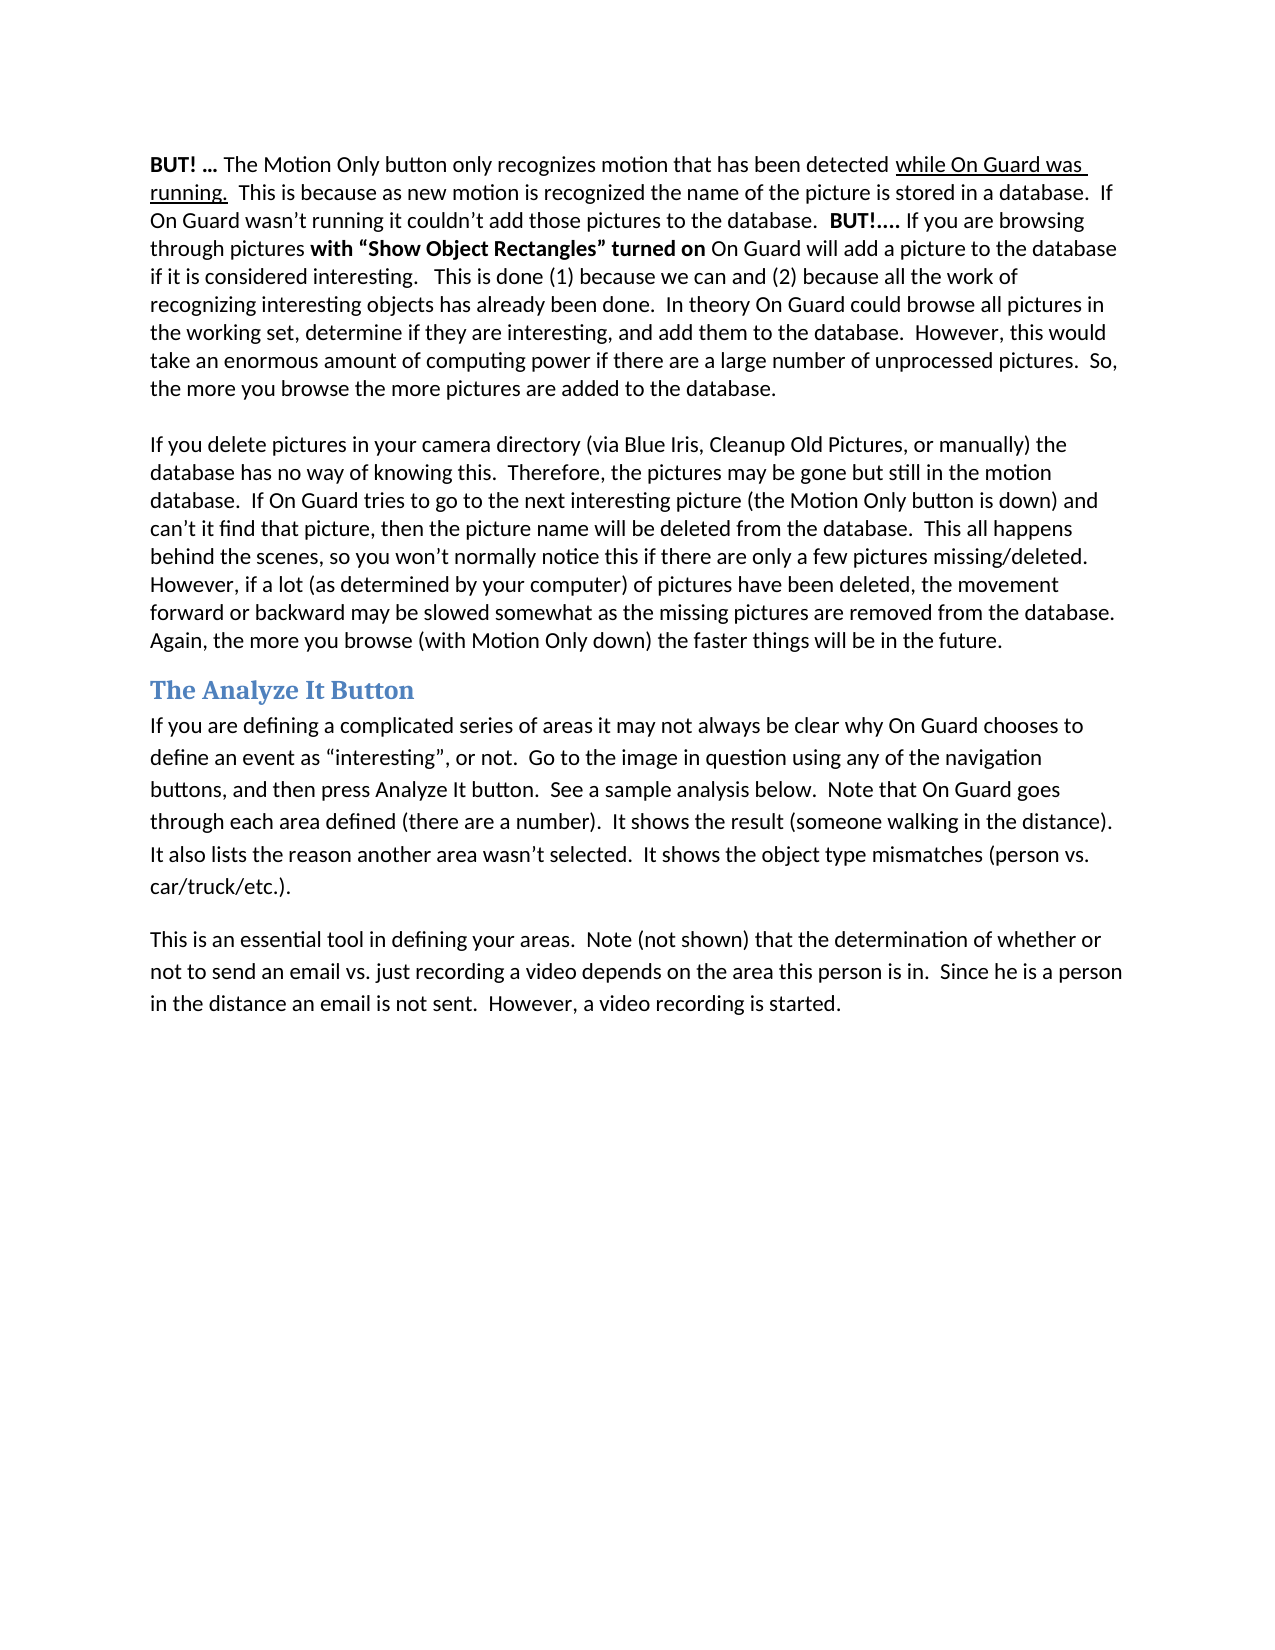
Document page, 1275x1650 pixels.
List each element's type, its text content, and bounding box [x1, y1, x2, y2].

subtitle The Analyze It Button [150, 675, 1125, 706]
text If you delete pictures in your camera directory (via Blue Iris, Cleanup Old Pictures, or manually) the database has no way of knowing this. Therefore, the pictures may be gone but still in the motion database. If On Guard tries to go to the next interesting picture (the Motion Only button is down) and can’t it find that picture, then the picture name will be deleted from the database. This all happens behind the scenes, so you won’t normally notice this if there are only a few pictures missing/deleted. However, if a lot (as determined by your computer) of pictures have been deleted, the movement forward or backward may be slowed somewhat as the missing pictures are removed from the database. Again, the more you browse (with Motion Only down) the faster things will be in the future. [150, 430, 1125, 654]
text If you are defining a complicated series of areas it may not always be clear why On Guard chooses to define an event as “interesting”, or not. Go to the image in question using any of the navigation buttons, and then press Analyze It button. See a sample analysis below. Note that On Guard goes through each area defined (there are a number). It shows the result (someone walking in the distance). It also lists the reason another area wasn’t selected. It shows the object type mismatches (person vs. car/truck/etc.). [150, 711, 1125, 900]
text BUT! … The Motion Only button only recognizes motion that has been detected while On Guard was running. This is because as new motion is recognized the name of the picture is stored in a database. If On Guard wasn’t running it couldn’t add those pictures to the database. BUT!.... If you are browsing through pictures with “Show Object Rectangles” turned on On Guard will add a picture to the database if it is considered interesting. This is done (1) because we can and (2) because all the work of recognizing interesting objects has already been done. In theory On Guard could browse all pictures in the working set, determine if they are interesting, and add them to the database. However, this would take an enormous amount of computing power if there are a large number of unprocessed pictures. So, the more you browse the more pictures are added to the database. [150, 150, 1125, 402]
text This is an essential tool in defining your areas. Note (not shown) that the determination of whether or not to send an email vs. just recording a video depends on the area this person is in. Since he is a person in the distance an email is not sent. However, a video recording is started. [150, 925, 1125, 1017]
